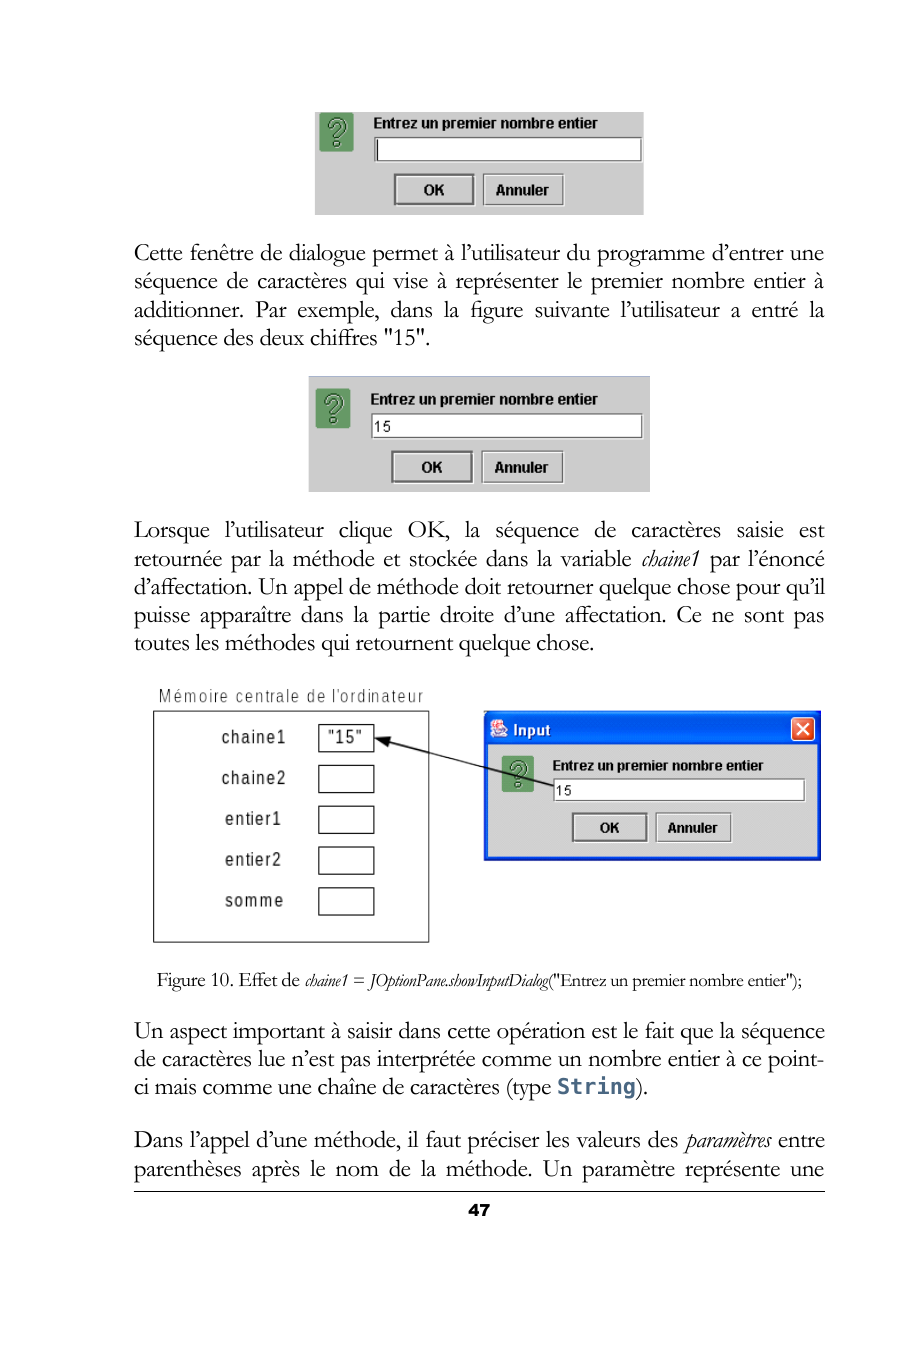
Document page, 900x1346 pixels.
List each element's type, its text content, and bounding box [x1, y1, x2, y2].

text Lorsque l’utilisateur clique OK, la séquence de caractères saisie est retournée par la méthode et stockée dans la variable chaine1 par l’énoncé d’affectation. Un appel de méthode doit retourner quelque chose pour qu’il puisse apparaître dans la partie droite d’une affectation. Ce ne sont pas toutes les méthodes qui retournent quelque chose. [133, 516, 825, 657]
picture [314, 112, 644, 215]
picture [308, 376, 650, 492]
text Cette fenêtre de dialogue permet à l’utilisateur du programme d’entrer une séquence de caractères qui vise à représenter le premier nombre entier à additionner. Par exemple, dans la figure suivante l’utilisateur a entré la séquence des deux chiffres "15". [133, 239, 825, 352]
text Un aspect important à saisir dans cette opération est le fait que la séquence de caractères lue n’est pas interprétée comme un nombre entier à ce point-ci mais comme une chaîne de caractères (type String). [133, 1017, 825, 1101]
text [133, 1126, 825, 1182]
text Figure 10. Effet de chaine1 = JOptionPane.showInputDialog("Entrez un premier nombre entier"); [133, 968, 825, 992]
